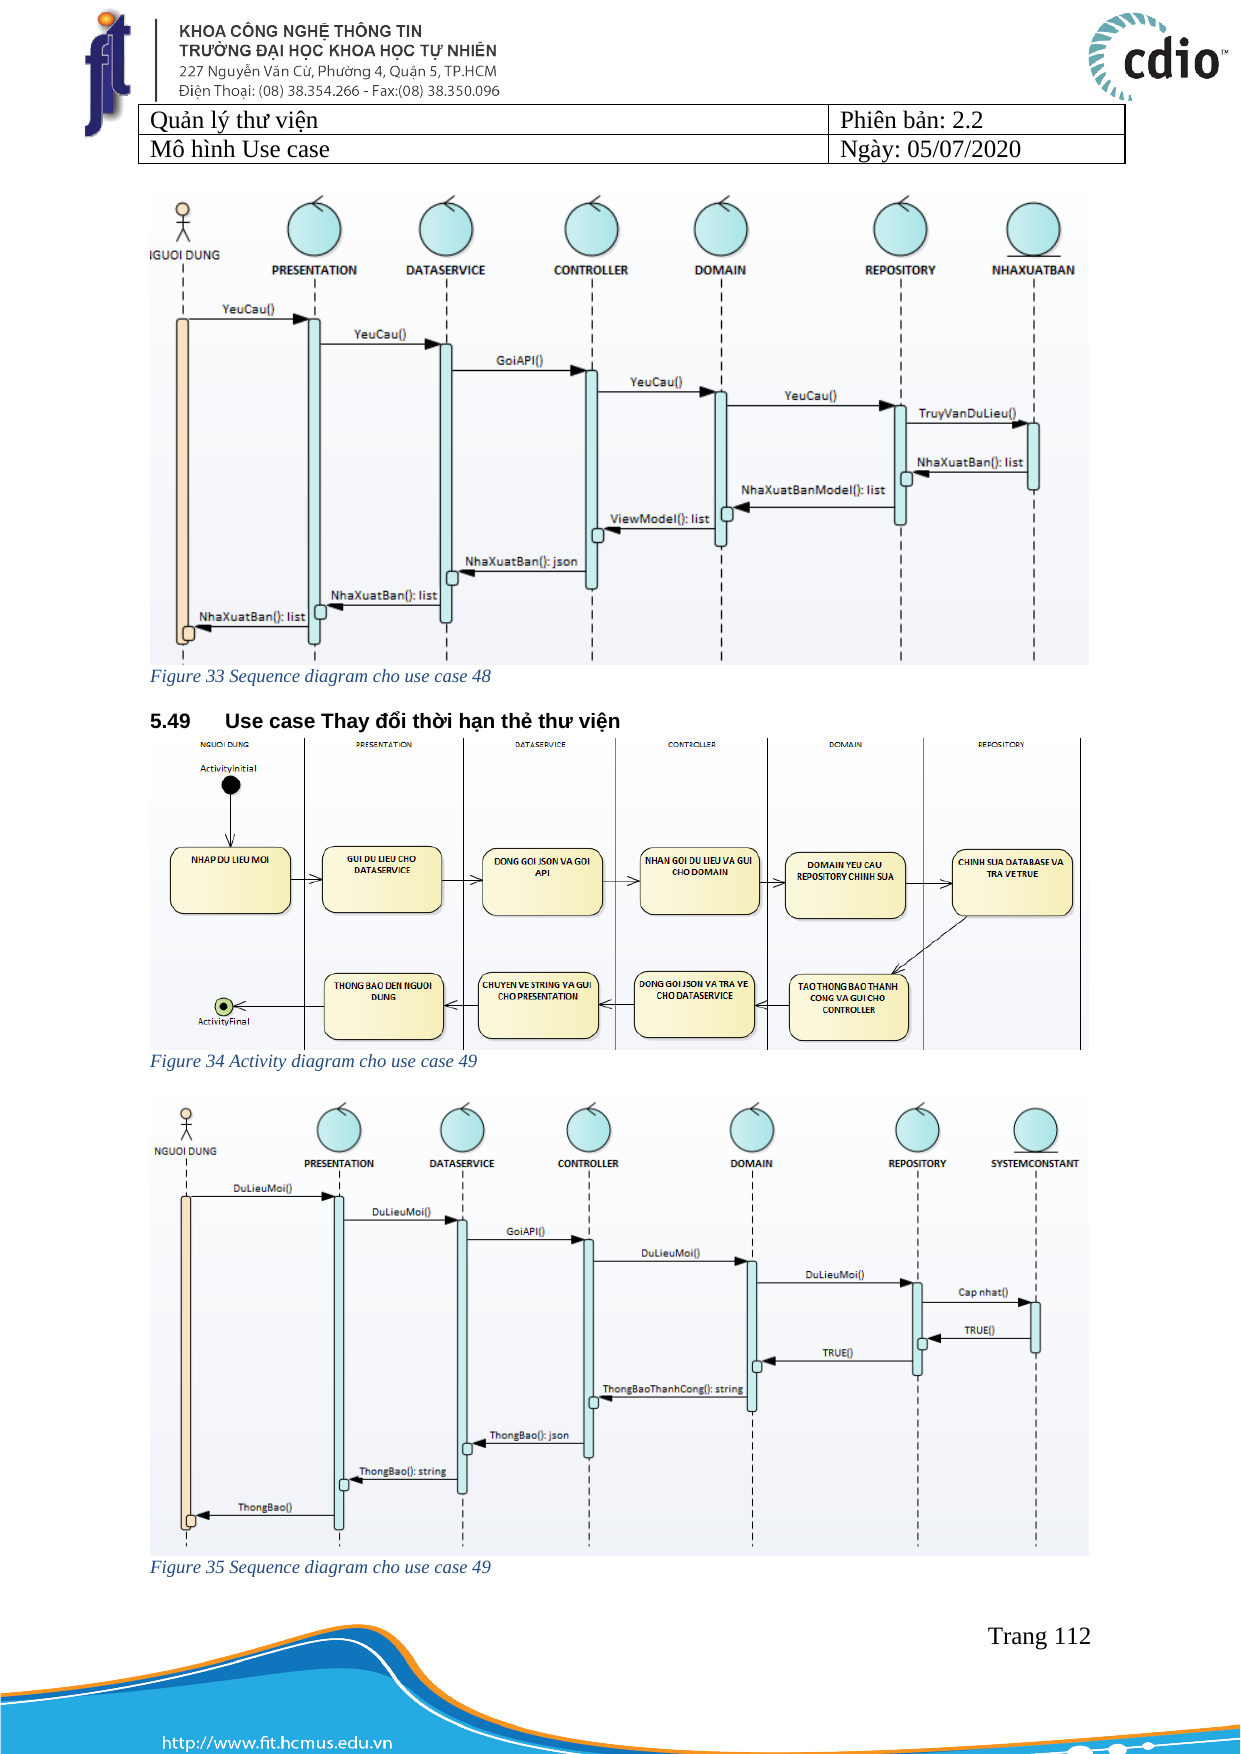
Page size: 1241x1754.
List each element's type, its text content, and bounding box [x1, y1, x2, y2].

picture [150, 1092, 1089, 1556]
picture [0, 1621, 1241, 1754]
picture [139, 135, 828, 161]
text Figure 35 Sequence diagram cho use case 49 [150, 1556, 1090, 1578]
picture [139, 105, 828, 134]
picture [150, 738, 1089, 1050]
picture [829, 135, 1124, 161]
picture [61, 1, 1241, 161]
text Figure 33 Sequence diagram cho use case 48 [150, 665, 1090, 687]
subtitle Use case Thay đổi thời hạn thẻ thư viện [150, 707, 1090, 732]
picture [150, 193, 1089, 665]
picture [829, 105, 1124, 134]
text Figure 34 Activity diagram cho use case 49 [150, 1049, 1090, 1071]
